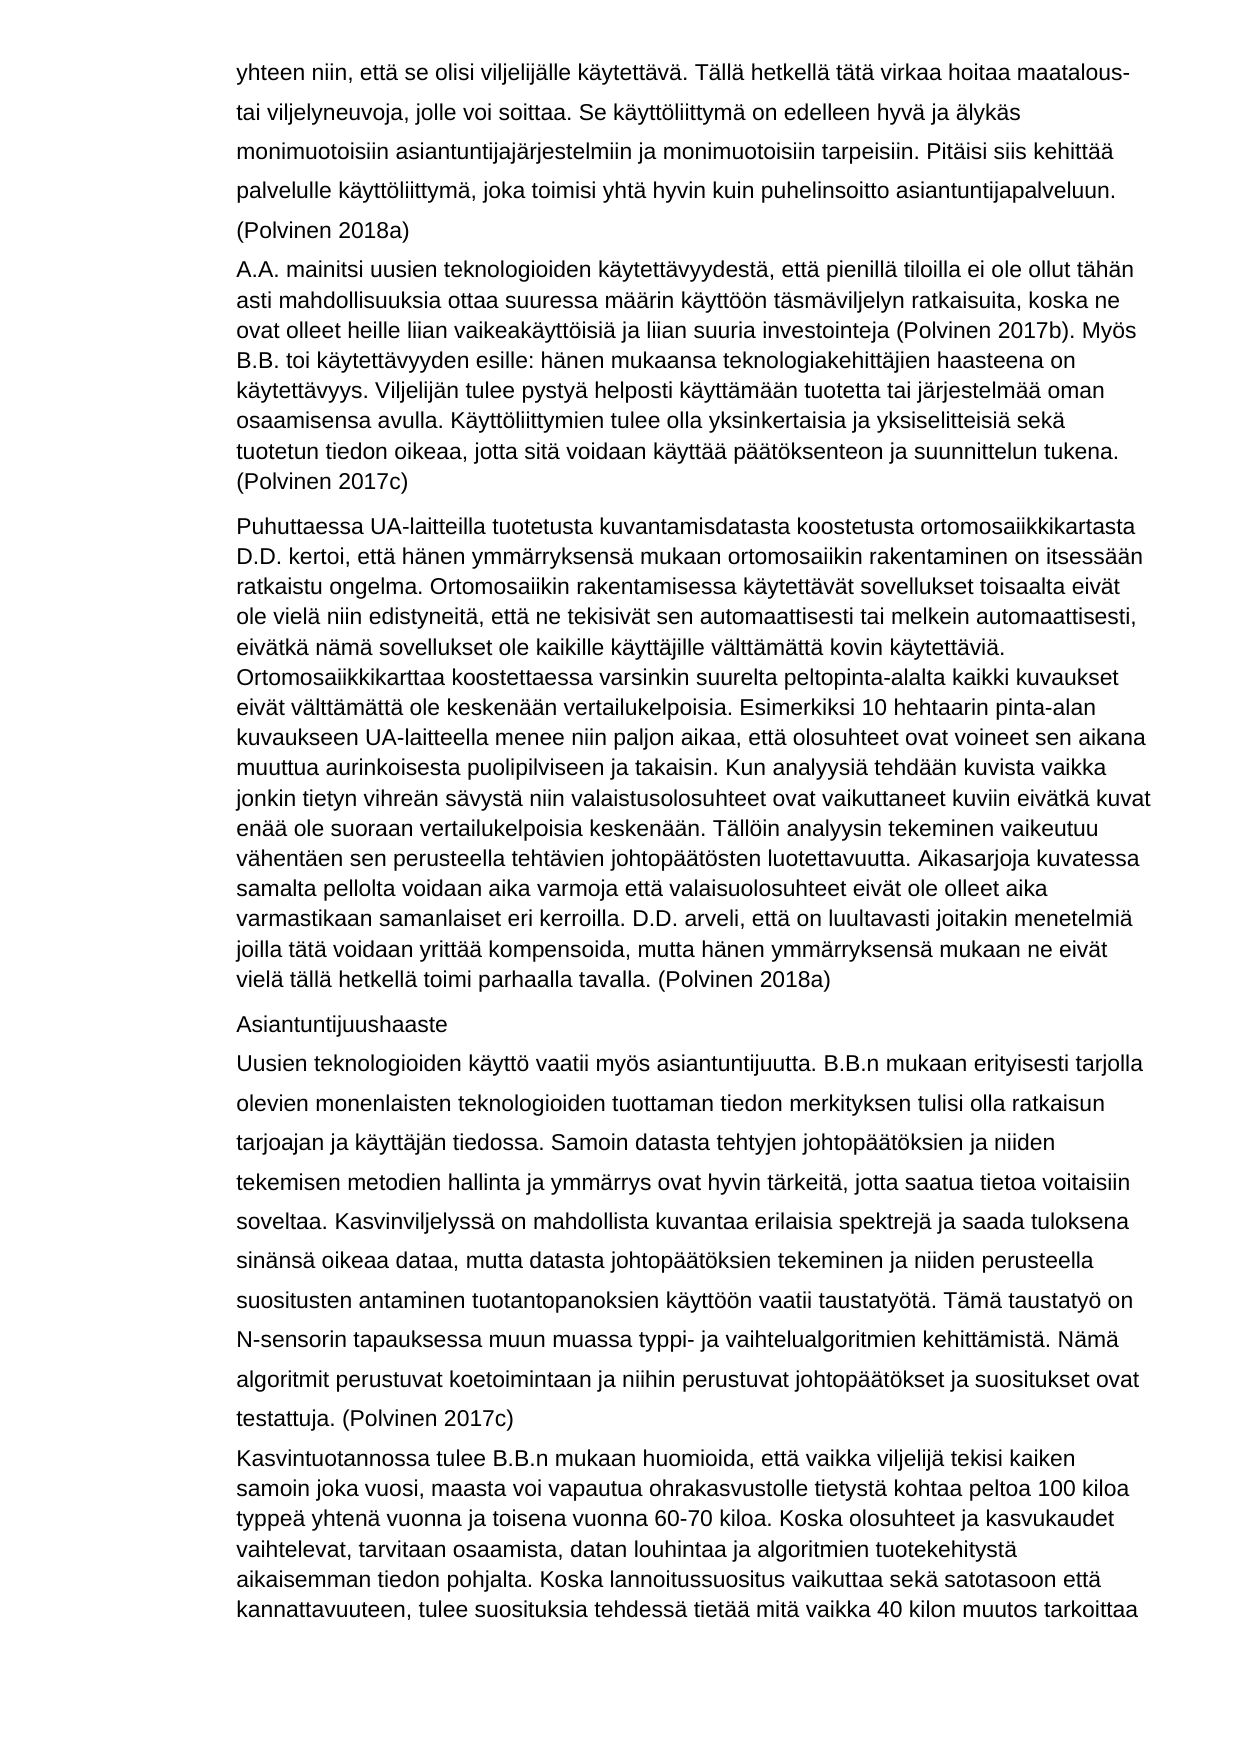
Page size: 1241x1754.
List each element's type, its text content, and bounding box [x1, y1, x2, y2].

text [236, 1445, 1152, 1622]
text A.A. mainitsi uusien teknologioiden käytettävyydestä, että pienillä tiloilla ei ole ollut tähän asti mahdollisuuksia ottaa suuressa määrin käyttöön täsmäviljelyn ratkaisuita, koska ne ovat olleet heille liian vaikeakäyttöisiä ja liian suuria investointeja (Polvinen 2017b). Myös B.B. toi käytettävyyden esille: hänen mukaansa teknologiakehittäjien haasteena on käytettävyys. Viljelijän tulee pystyä helposti käyttämään tuotetta tai järjestelmää oman osaamisensa avulla. Käyttöliittymien tulee olla yksinkertaisia ja yksiselitteisiä sekä tuotetun tiedon oikeaa, jotta sitä voidaan käyttää päätöksenteon ja suunnittelun tukena. (Polvinen 2017c) [236, 256, 1152, 494]
text Puhuttaessa UA-laitteilla tuotetusta kuvantamisdatasta koostetusta ortomosaiikkikartasta D.D. kertoi, että hänen ymmärryksensä mukaan ortomosaiikin rakentaminen on itsessään ratkaistu ongelma. Ortomosaiikin rakentamisessa käytettävät sovellukset toisaalta eivät ole vielä niin edistyneitä, että ne tekisivät sen automaattisesti tai melkein automaattisesti, eivätkä nämä sovellukset ole kaikille käyttäjille välttämättä kovin käytettäviä. Ortomosaiikkikarttaa koostettaessa varsinkin suurelta peltopinta-alalta kaikki kuvaukset eivät välttämättä ole keskenään vertailukelpoisia. Esimerkiksi 10 hehtaarin pinta-alan kuvaukseen UA-laitteella menee niin paljon aikaa, että olosuhteet ovat voineet sen aikana muuttua aurinkoisesta puolipilviseen ja takaisin. Kun analyysiä tehdään kuvista vaikka jonkin tietyn vihreän sävystä niin valaistusolosuhteet ovat vaikuttaneet kuviin eivätkä kuvat enää ole suoraan vertailukelpoisia keskenään. Tällöin analyysin tekeminen vaikeutuu vähentäen sen perusteella tehtävien johtopäätösten luotettavuutta. Aikasarjoja kuvatessa samalta pellolta voidaan aika varmoja että valaisuolosuhteet eivät ole olleet aika varmastikaan samanlaiset eri kerroilla. D.D. arveli, että on luultavasti joitakin menetelmiä joilla tätä voidaan yrittää kompensoida, mutta hänen ymmärryksensä mukaan ne eivät vielä tällä hetkellä toimi parhaalla tavalla. (Polvinen 2018a) [236, 513, 1152, 992]
